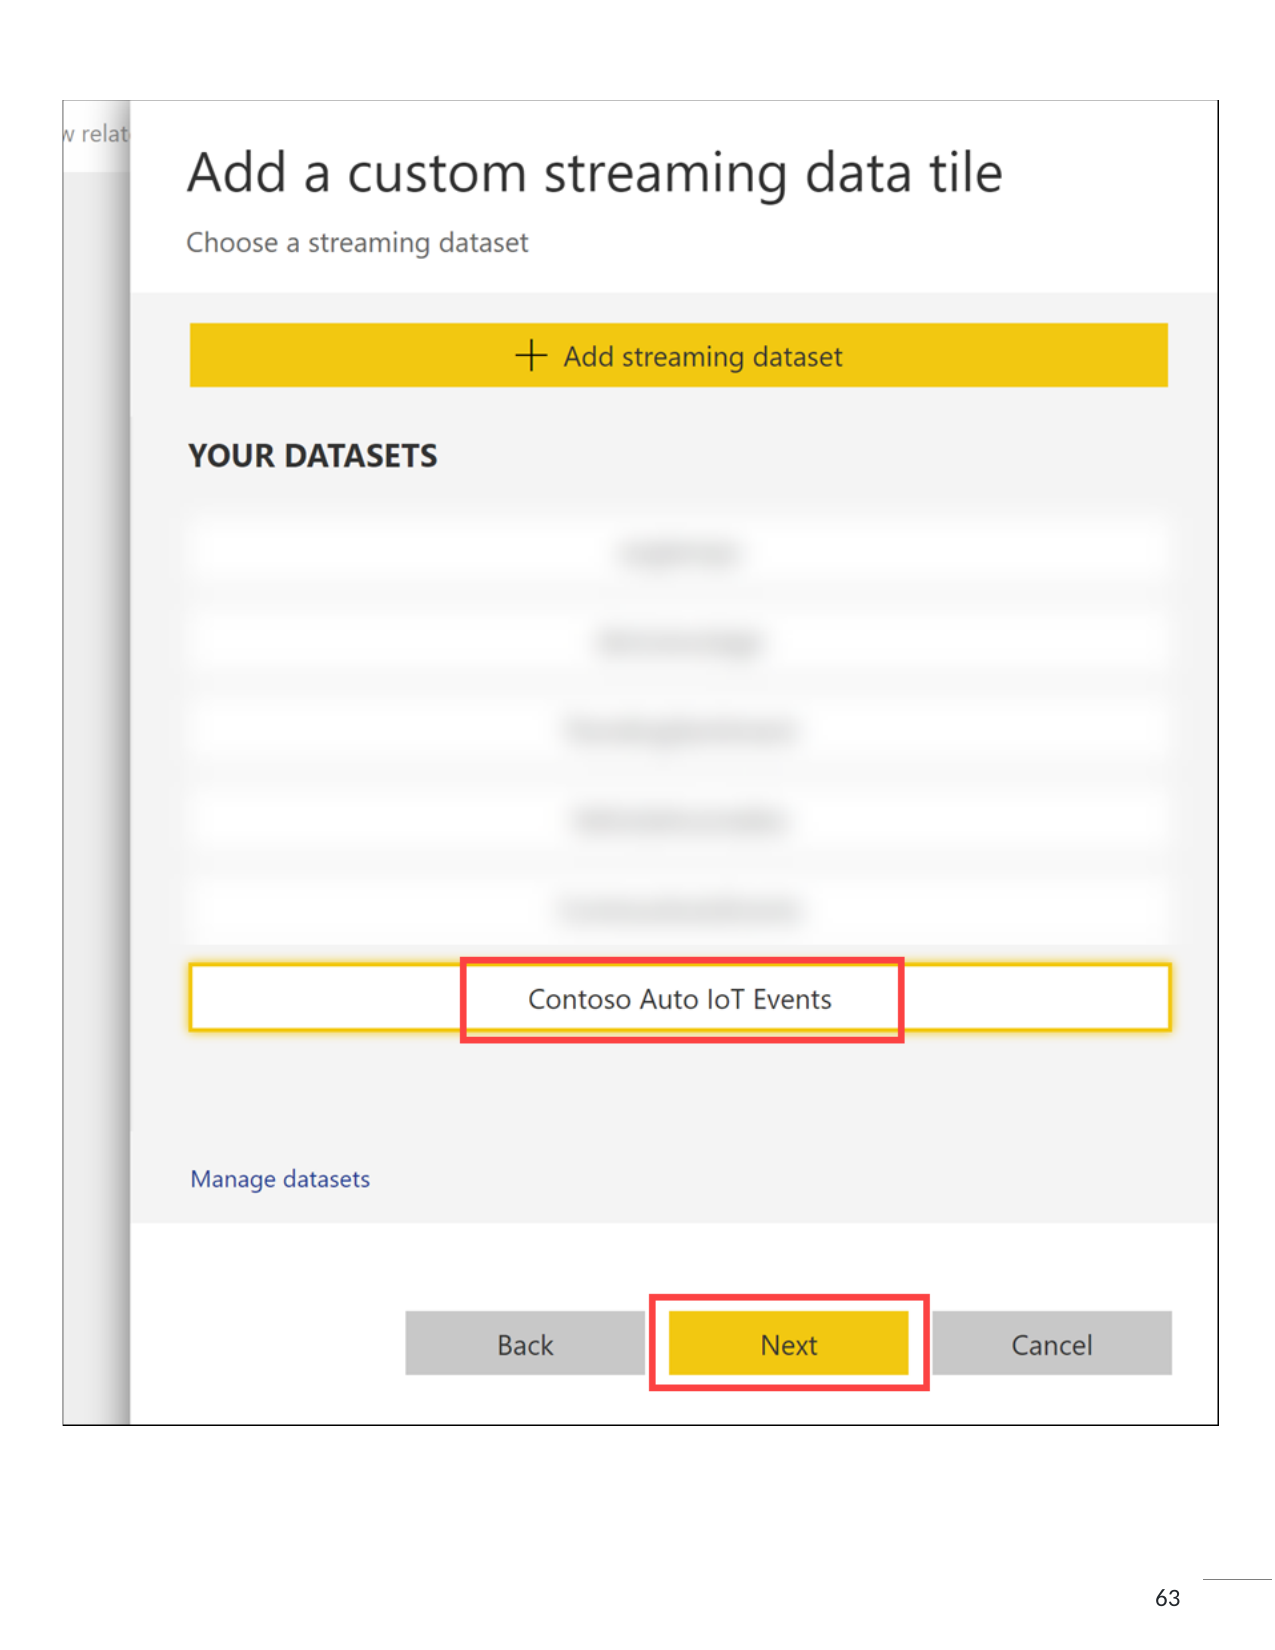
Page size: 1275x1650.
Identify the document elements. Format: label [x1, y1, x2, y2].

picture [62, 100, 1219, 1426]
